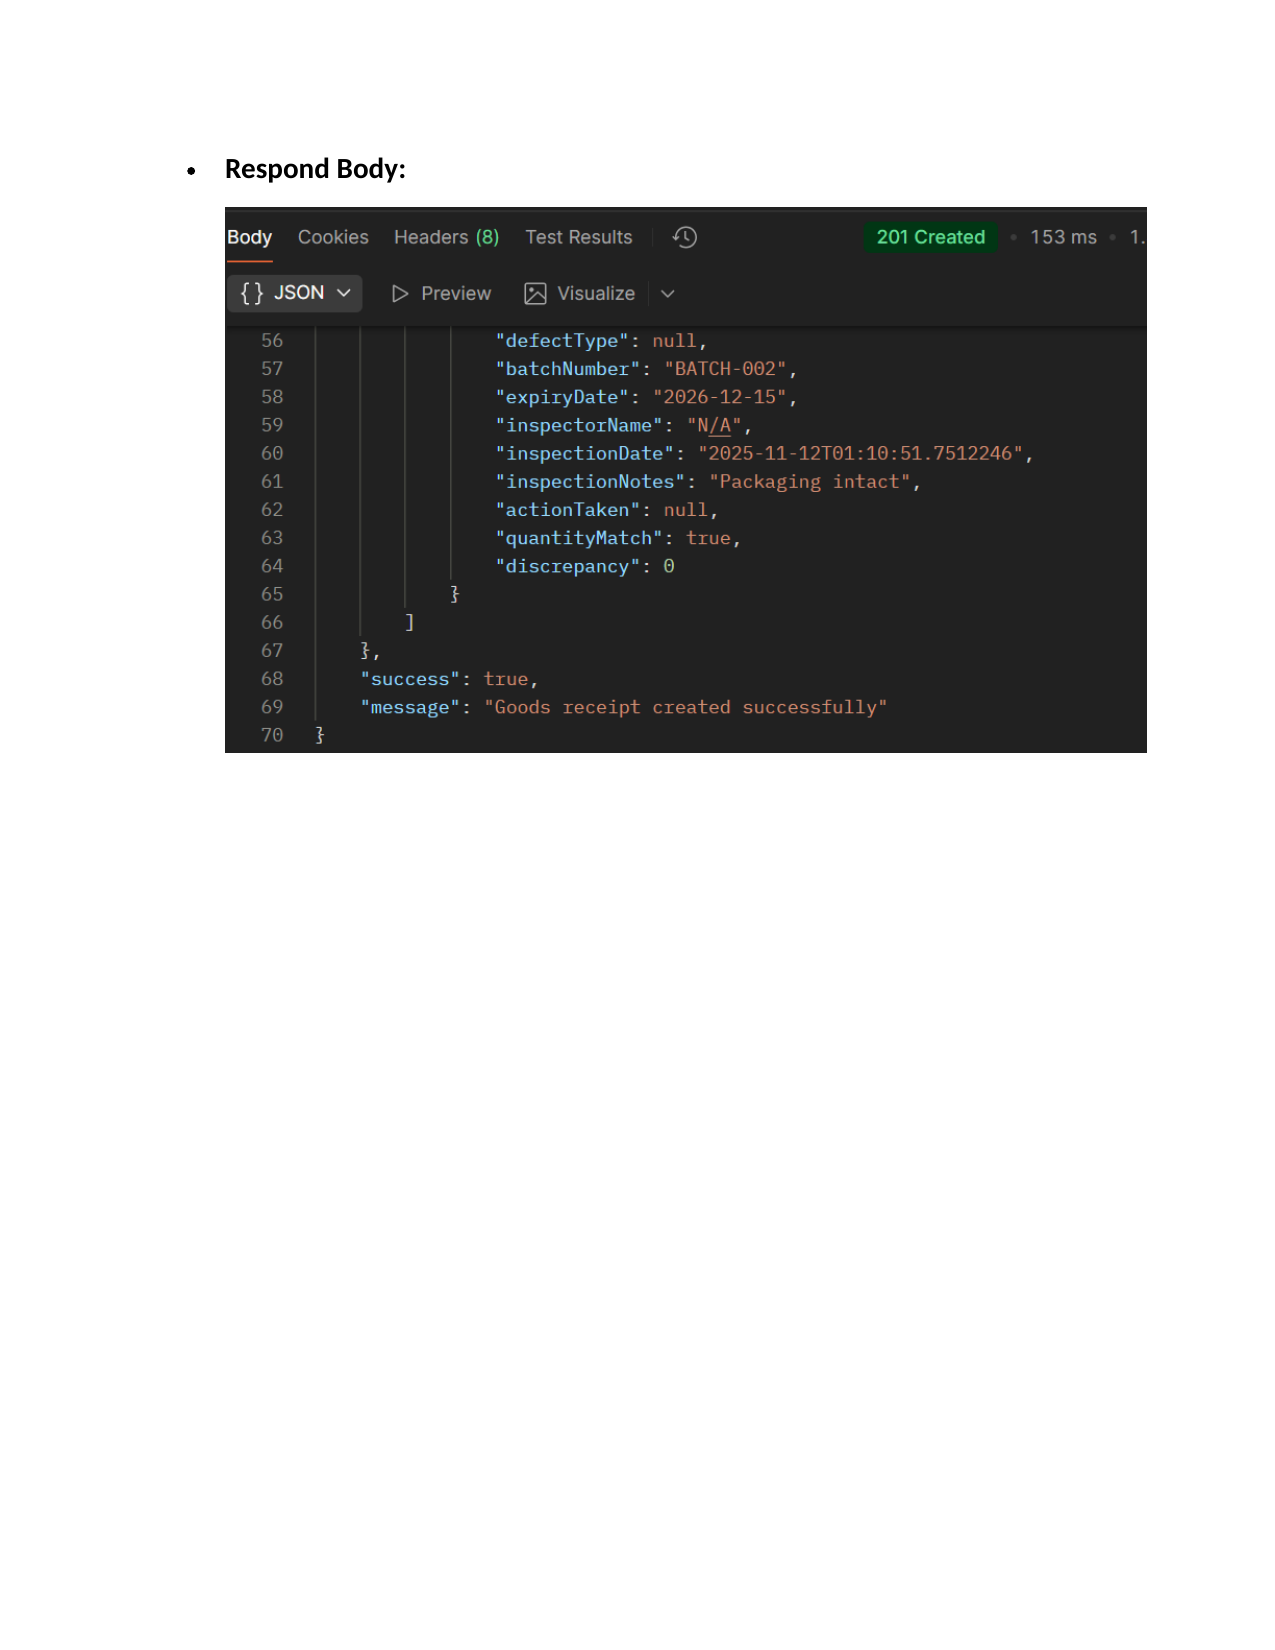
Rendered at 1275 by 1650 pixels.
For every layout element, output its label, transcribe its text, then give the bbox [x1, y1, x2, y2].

list Respond Body: [187, 150, 1125, 186]
picture [225, 207, 1147, 753]
